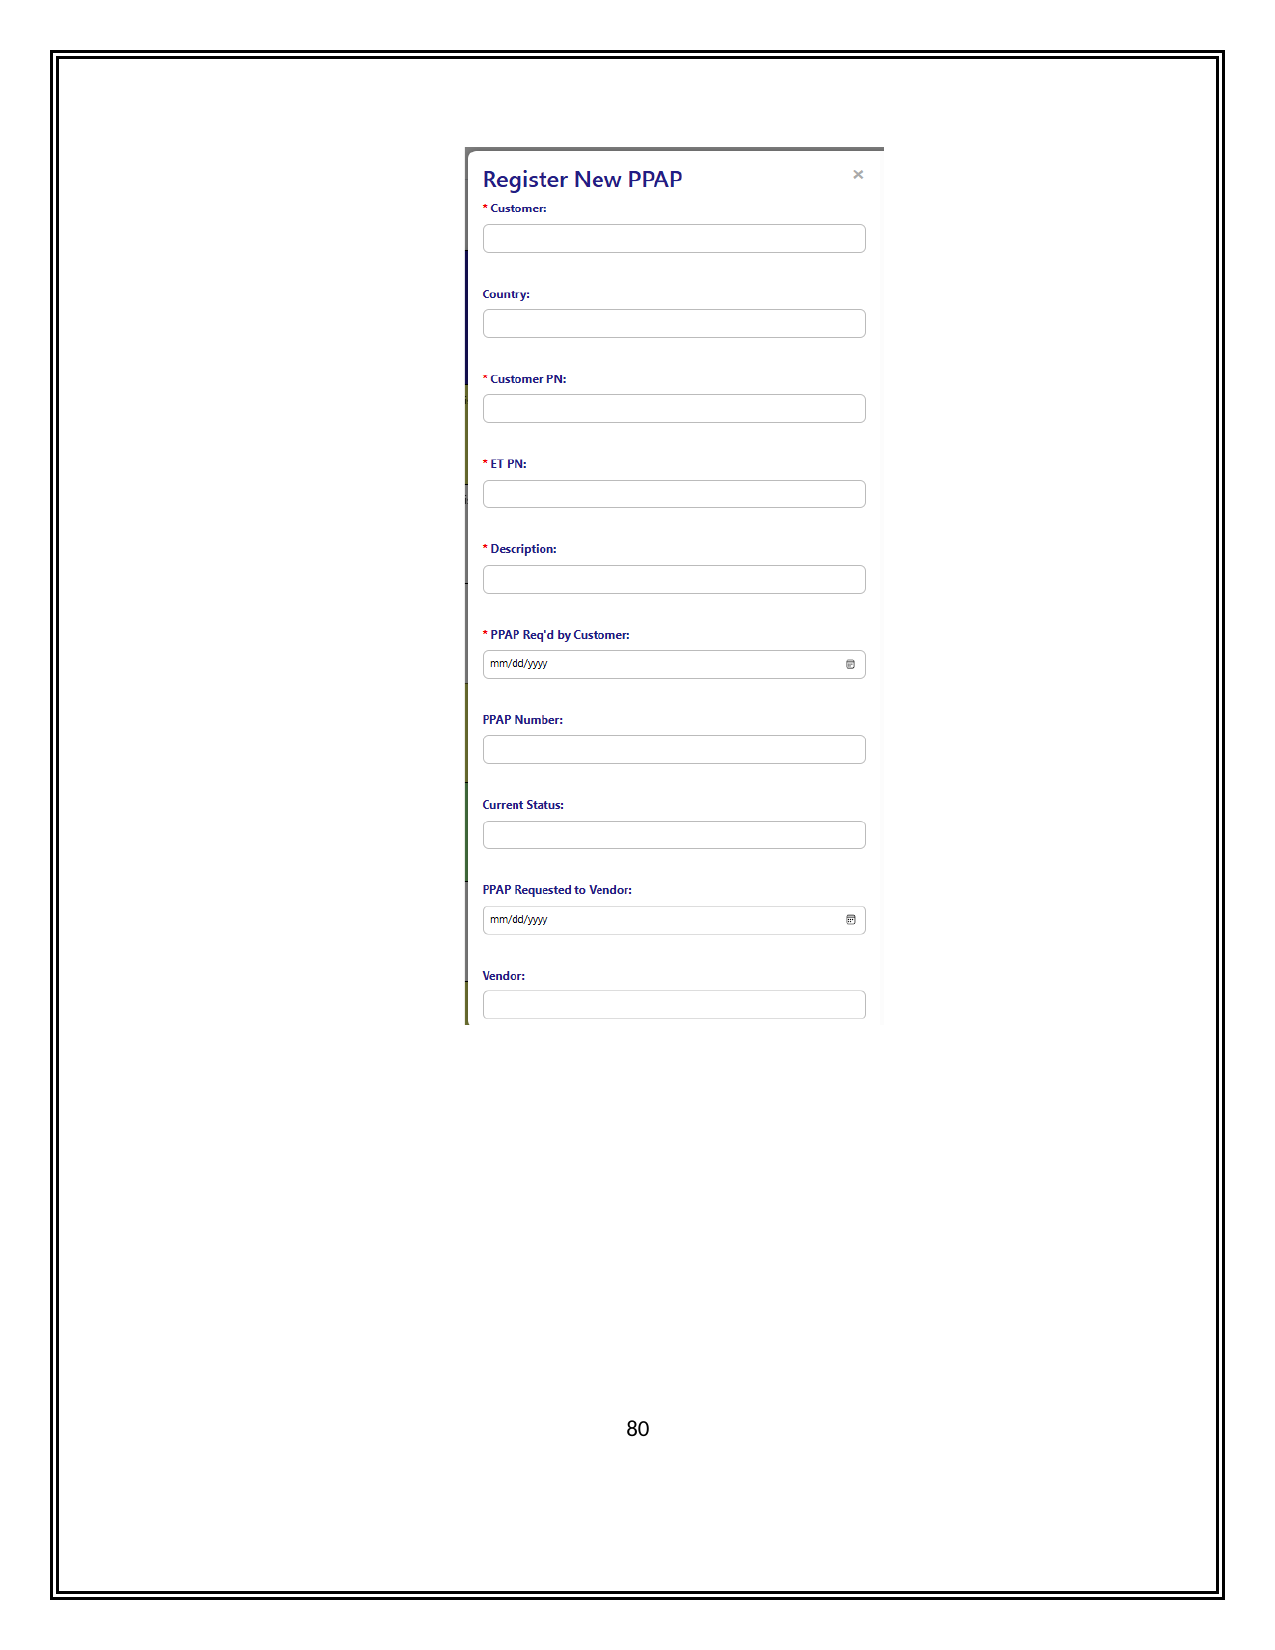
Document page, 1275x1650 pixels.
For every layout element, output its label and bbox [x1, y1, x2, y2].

picture [464, 147, 884, 1025]
